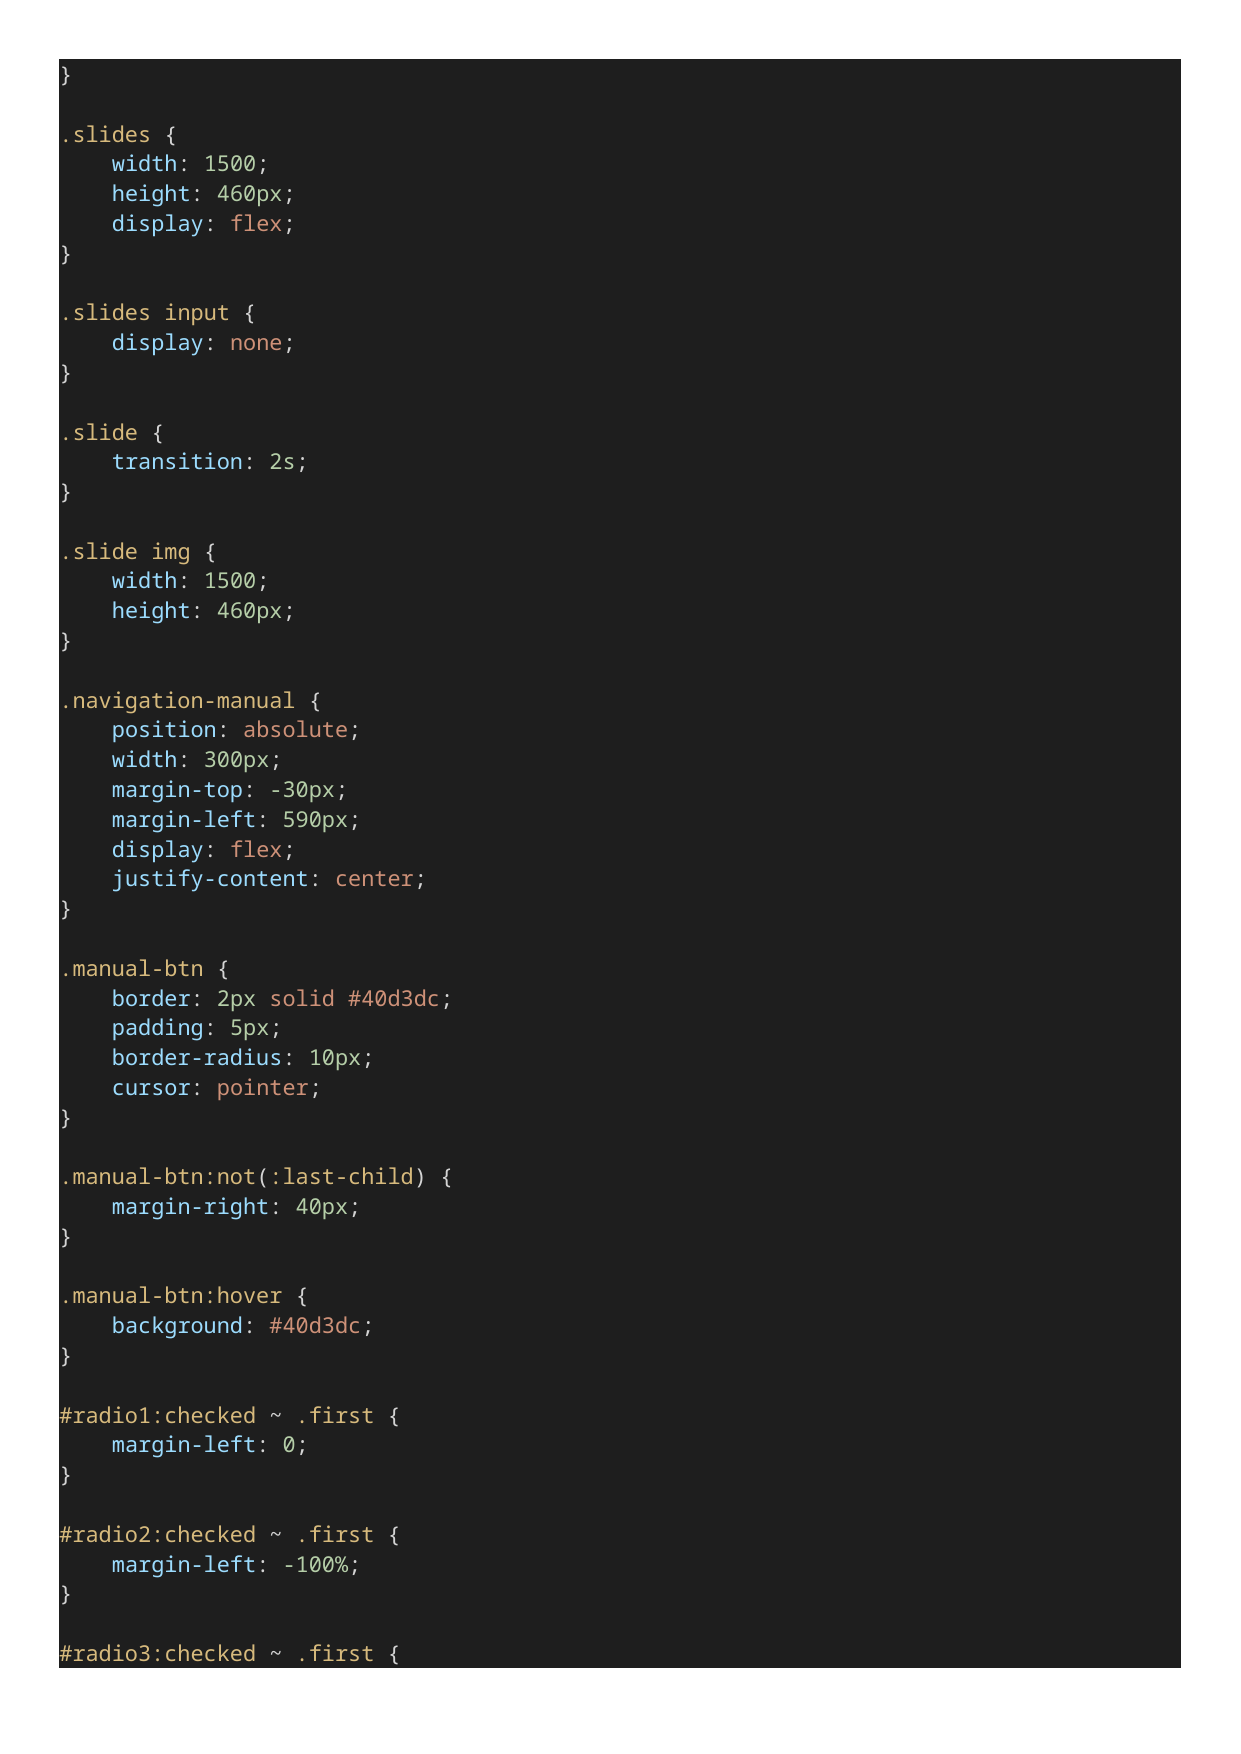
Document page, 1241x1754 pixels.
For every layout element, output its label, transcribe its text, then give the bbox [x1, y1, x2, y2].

text width: 1500; [59, 148, 1181, 178]
text .slides input { [59, 297, 1181, 327]
text } [59, 1221, 1181, 1251]
text .slide { [59, 417, 1181, 446]
text border: 2px solid #40d3dc; [59, 983, 1181, 1012]
text } [59, 1578, 1181, 1608]
text height: 460px; [59, 178, 1181, 208]
text display: flex; [59, 834, 1181, 863]
text } [59, 476, 1181, 506]
text #radio2:checked ~ .first { [59, 1519, 1181, 1549]
text .slide img { [59, 536, 1181, 566]
text height: 460px; [59, 595, 1181, 625]
text .manual-btn:hover { [59, 1281, 1181, 1310]
text border-radius: 10px; [59, 1042, 1181, 1072]
text transition: 2s; [59, 446, 1181, 476]
text margin-right: 40px; [59, 1191, 1181, 1221]
text .navigation-manual { [59, 685, 1181, 714]
text width: 1500; [59, 566, 1181, 595]
text } [59, 625, 1181, 655]
text padding: 5px; [59, 1012, 1181, 1042]
text margin-left: 0; [59, 1429, 1181, 1459]
text margin-top: -30px; [59, 774, 1181, 804]
text display: flex; [59, 208, 1181, 238]
text width: 300px; [59, 744, 1181, 774]
text background: #40d3dc; [59, 1310, 1181, 1340]
text } [59, 1340, 1181, 1370]
text display: none; [59, 327, 1181, 357]
text .manual-btn { [59, 953, 1181, 983]
text } [59, 59, 1181, 89]
text } [59, 1459, 1181, 1489]
text .slides { [59, 119, 1181, 148]
text #radio3:checked ~ .first { [59, 1638, 1181, 1668]
text } [59, 238, 1181, 268]
text cursor: pointer; [59, 1072, 1181, 1102]
text .manual-btn:not(:last-child) { [59, 1161, 1181, 1191]
text } [59, 357, 1181, 387]
text } [59, 893, 1181, 923]
text margin-left: -100%; [59, 1549, 1181, 1578]
text #radio1:checked ~ .first { [59, 1400, 1181, 1429]
text margin-left: 590px; [59, 804, 1181, 834]
text position: absolute; [59, 714, 1181, 744]
text } [59, 1102, 1181, 1132]
text justify-content: center; [59, 863, 1181, 893]
